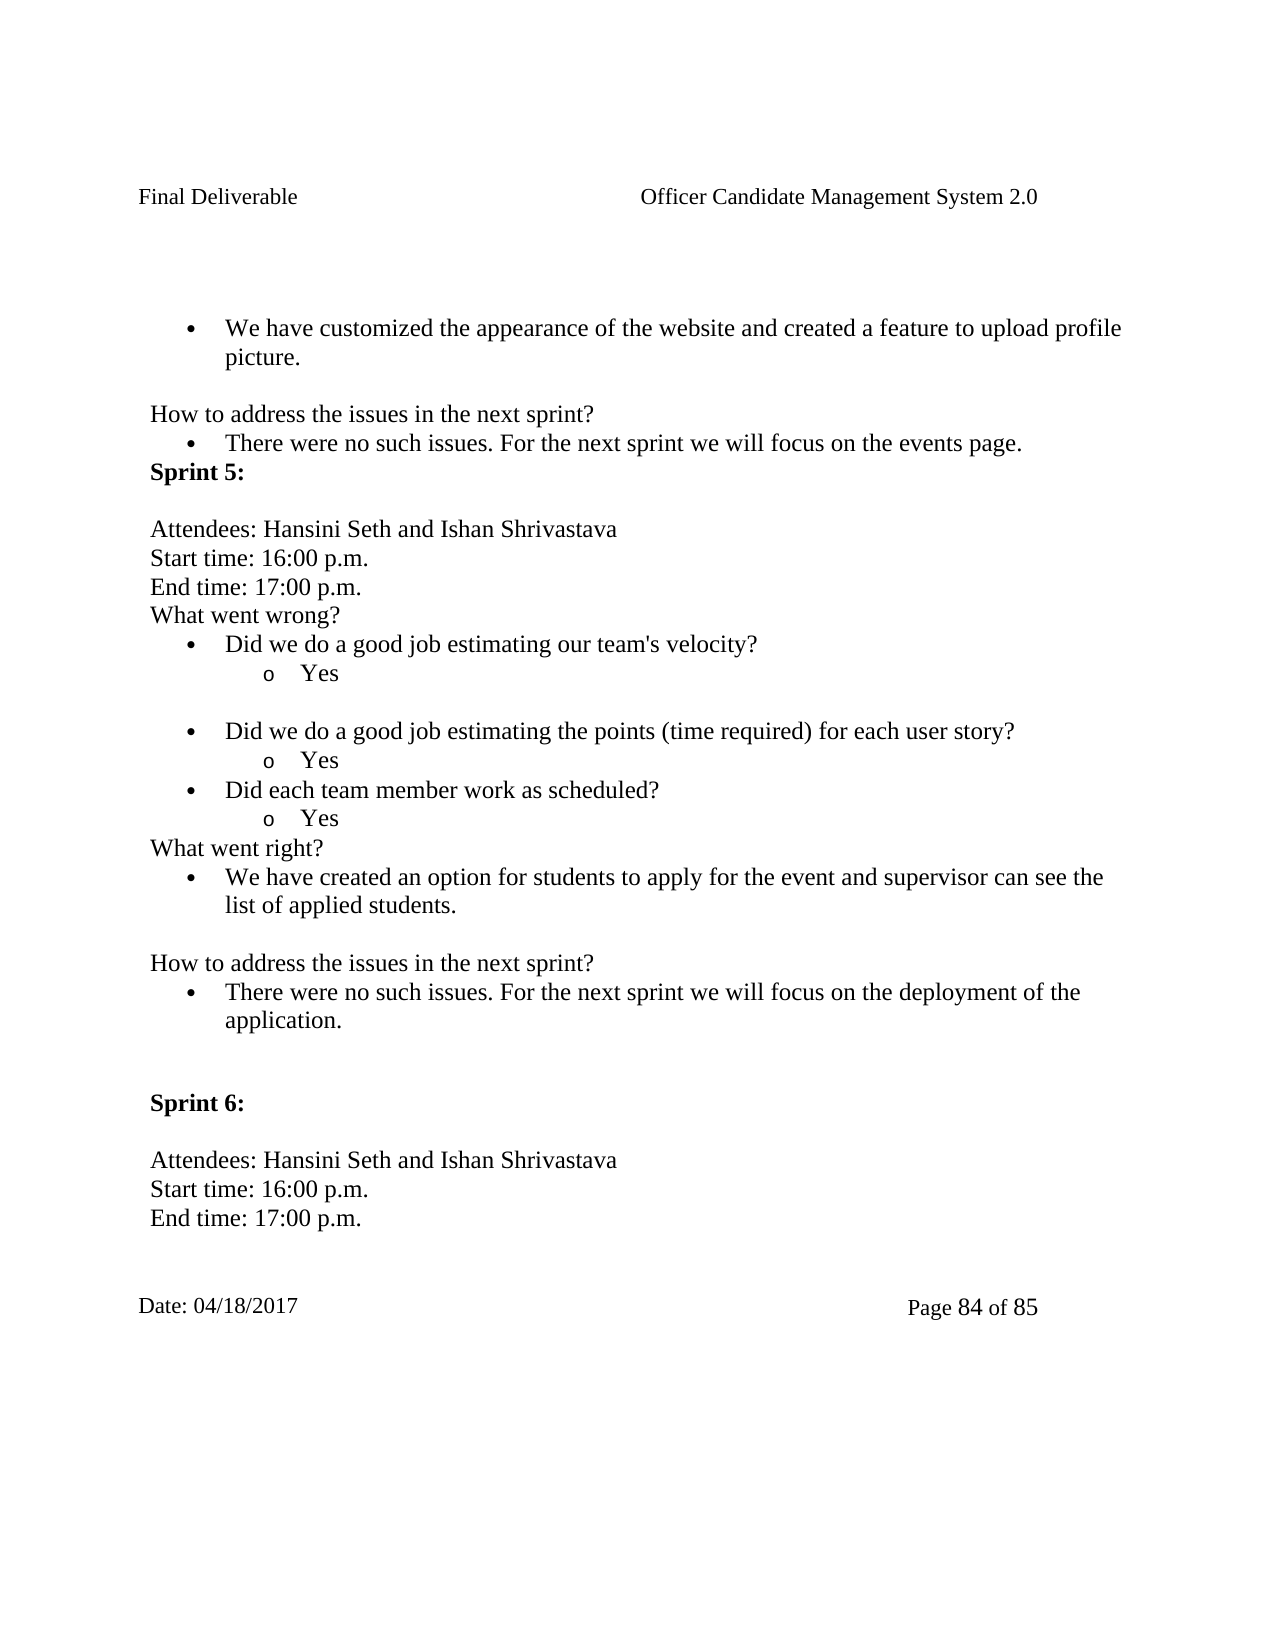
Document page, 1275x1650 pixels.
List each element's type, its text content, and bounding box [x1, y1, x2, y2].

list Yes [262, 745, 1125, 775]
text Attendees: Hansini Seth and Ishan Shrivastava [150, 514, 1125, 543]
text How to address the issues in the next sprint? [150, 948, 1125, 977]
list Did each team member work as scheduled? [187, 775, 1125, 803]
list There were no such issues. For the next sprint we will focus on the events page. [187, 428, 1125, 457]
text What went wrong? [150, 601, 1125, 629]
text Sprint 6: [150, 1088, 1125, 1117]
text Sprint 5: [150, 457, 1125, 486]
text Start time: 16:00 p.m. [150, 543, 1125, 572]
list Did we do a good job estimating the points (time required) for each user story? [187, 716, 1125, 745]
text End time: 17:00 p.m. [150, 572, 1125, 601]
list We have customized the appearance of the website and created a feature to upload profile picture. [187, 313, 1125, 371]
list Yes [262, 658, 1125, 688]
list Did we do a good job estimating our team's velocity? [187, 629, 1125, 658]
list Yes [262, 803, 1125, 833]
text How to address the issues in the next sprint? [150, 399, 1125, 428]
text End time: 17:00 p.m. [150, 1203, 1125, 1232]
list We have created an option for students to apply for the event and supervisor can see the list of applied students. [187, 862, 1125, 919]
list There were no such issues. For the next sprint we will focus on the deployment of the application. [187, 977, 1125, 1034]
text What went right? [150, 833, 1125, 862]
text Attendees: Hansini Seth and Ishan Shrivastava [150, 1146, 1125, 1174]
text Start time: 16:00 p.m. [150, 1174, 1125, 1203]
